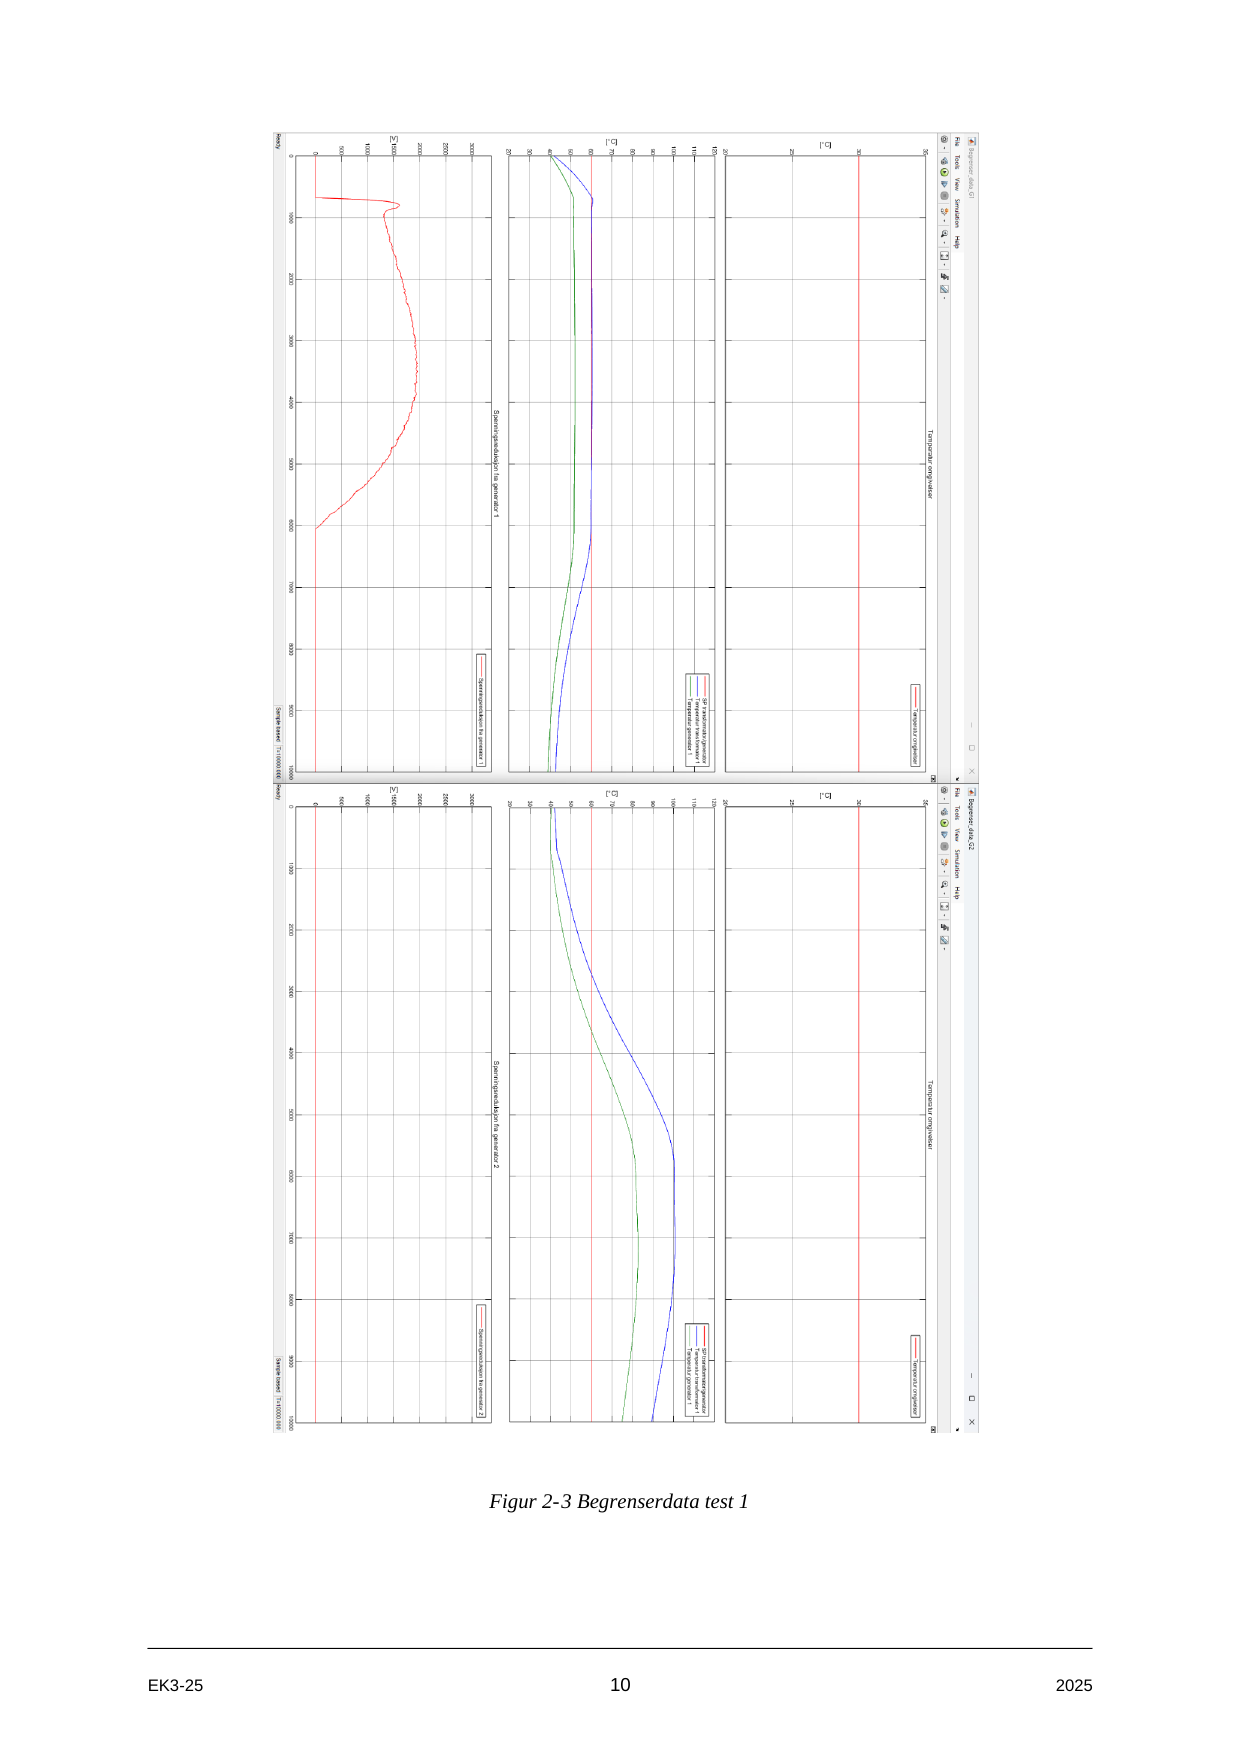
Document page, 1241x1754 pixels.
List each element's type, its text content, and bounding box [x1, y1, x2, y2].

picture [273, 134, 979, 1433]
